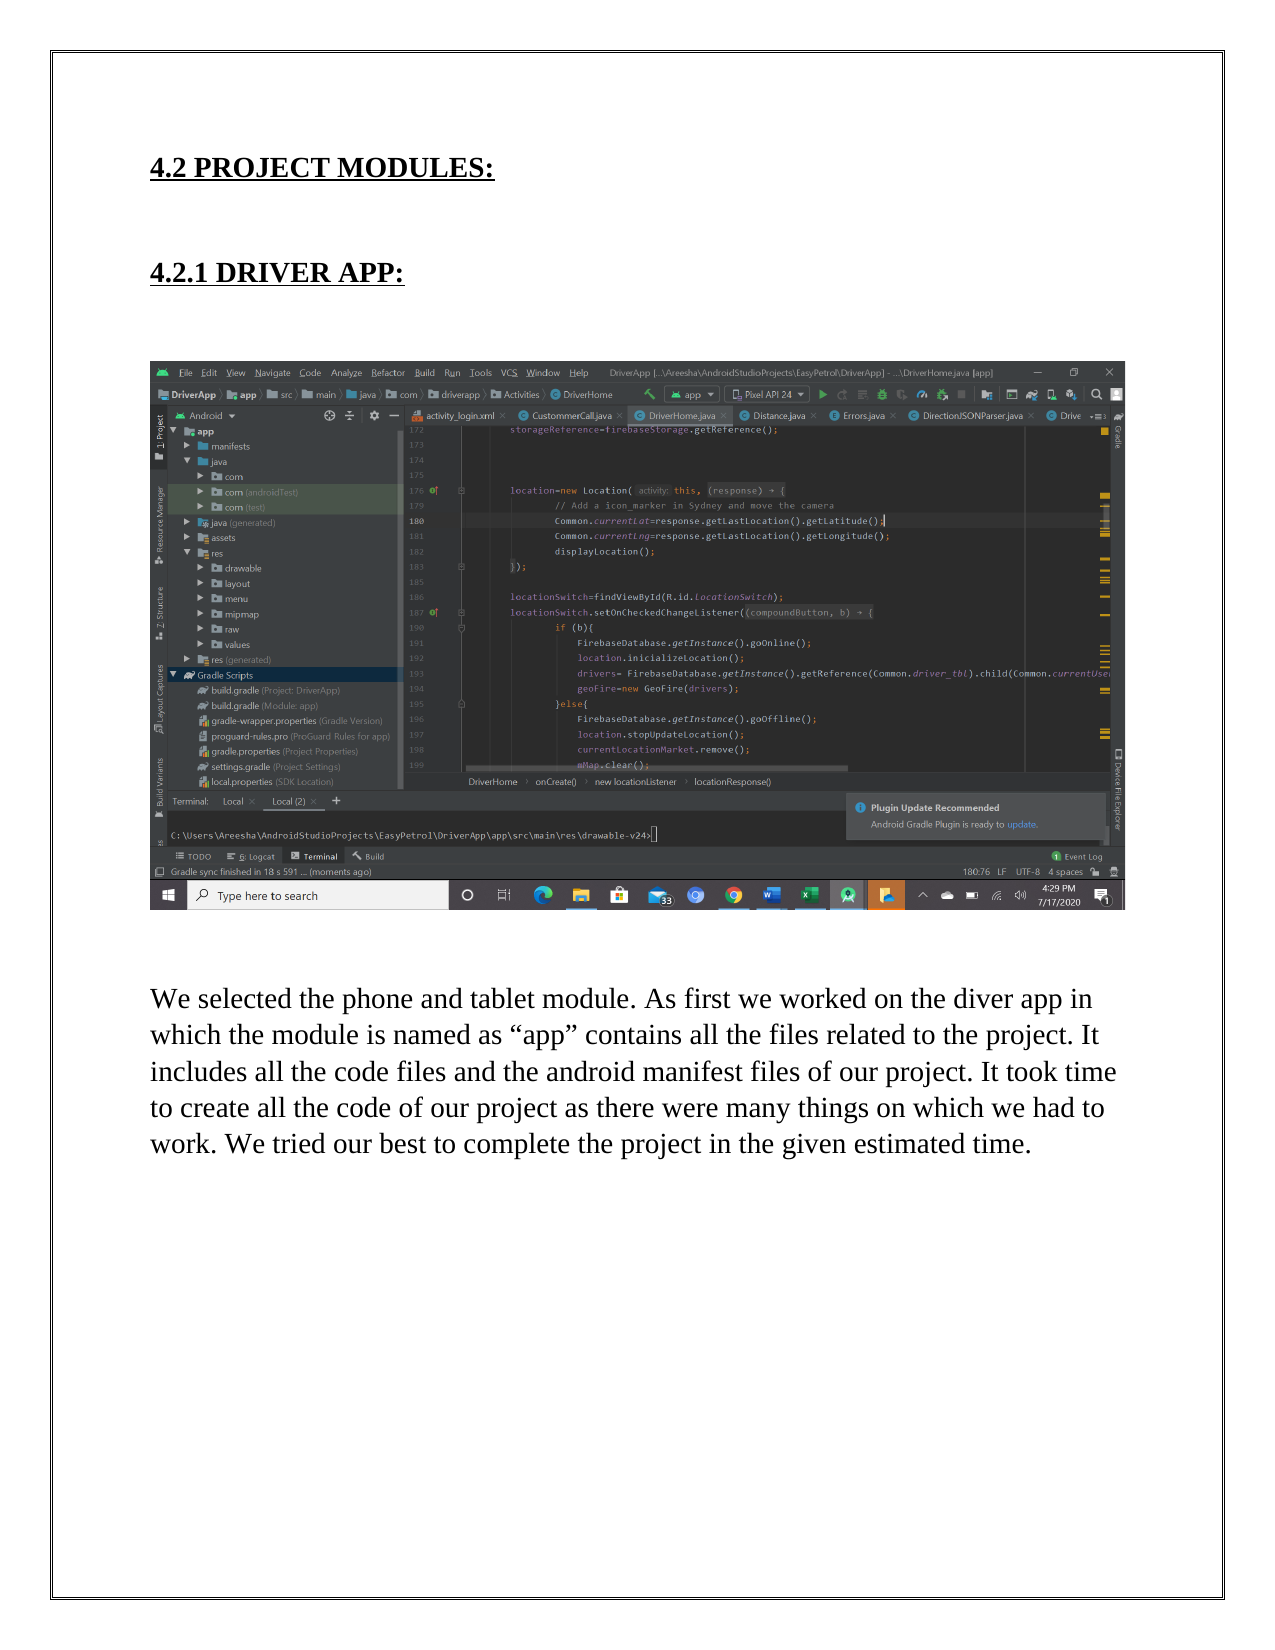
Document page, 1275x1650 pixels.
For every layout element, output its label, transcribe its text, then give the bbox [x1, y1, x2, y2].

text 4.2.1 DRIVER APP: [150, 256, 1125, 289]
text We selected the phone and tablet module. As first we worked on the diver app in which the module is named as “app” contains all the files related to the project. It includes all the code files and the android manifest files of our project. It took time to create all the code of our project as there were many things on which we had to work. We tried our best to complete the project in the given estimated time. [150, 981, 1125, 1159]
text 4.2 PROJECT MODULES: [150, 150, 1125, 183]
picture [150, 361, 1125, 910]
